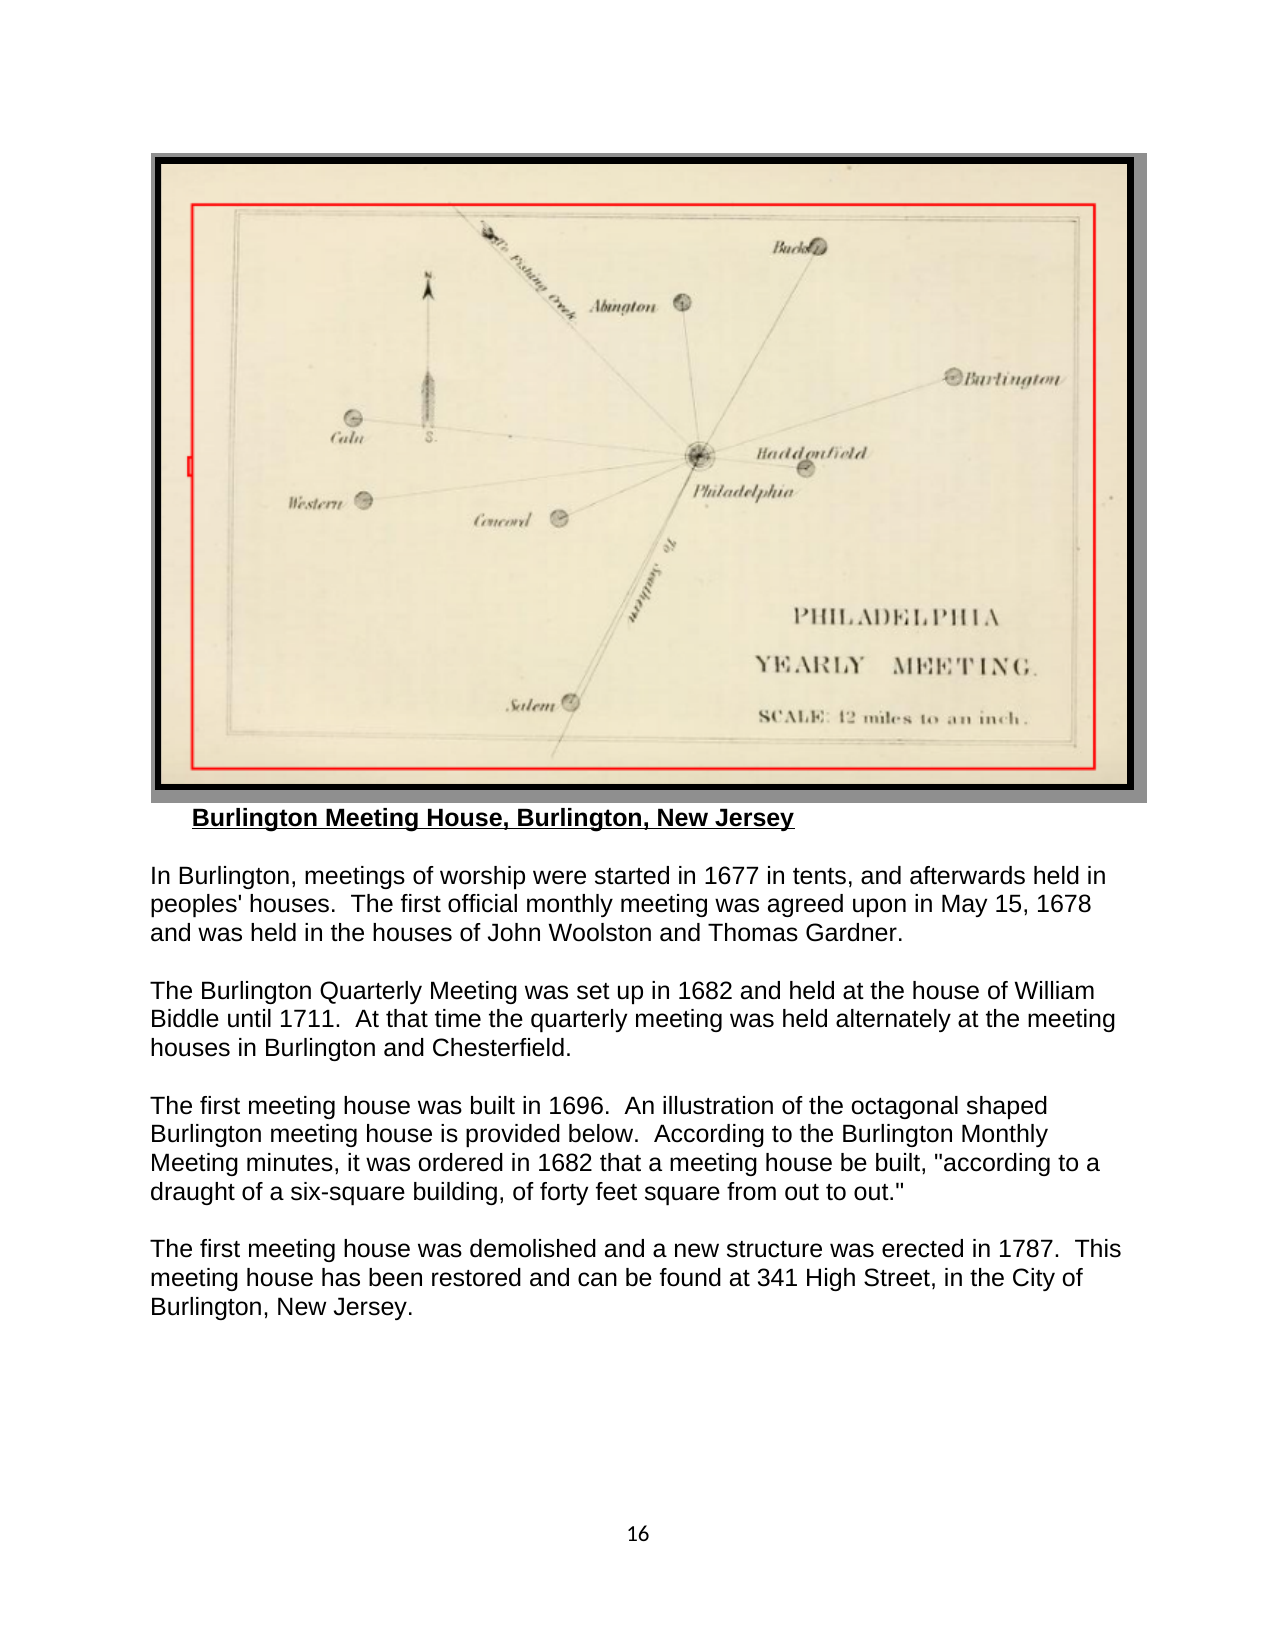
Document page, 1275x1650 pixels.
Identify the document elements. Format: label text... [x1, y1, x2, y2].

text The first meeting house was demolished and a new structure was erected in 1787. This meeting house has been restored and can be found at 341 High Street, in the City of Burlington, New Jersey. [150, 1234, 1125, 1321]
text In Burlington, meetings of worship were started in 1677 in tents, and afterwards held in peoples' houses. The first official monthly meeting was agreed upon in May 15, 1678 and was held in the houses of John Woolston and Thomas Gardner. [150, 861, 1125, 947]
text The Burlington Quarterly Meeting was set up in 1682 and held at the house of William Biddle until 1711. At that time the quarterly meeting was held alternately at the meeting houses in Burlington and Chesterfield. [150, 976, 1125, 1062]
text The first meeting house was built in 1696. An illustration of the octagonal shaped Burlington meeting house is provided below. According to the Burlington Monthly Meeting minutes, it was ordered in 1682 that a meeting house be built, "according to a draught of a six-square building, of forty feet square from out to out." [150, 1091, 1125, 1206]
picture [161, 164, 1127, 784]
text Burlington Meeting House, Burlington, New Jersey [150, 803, 1125, 832]
